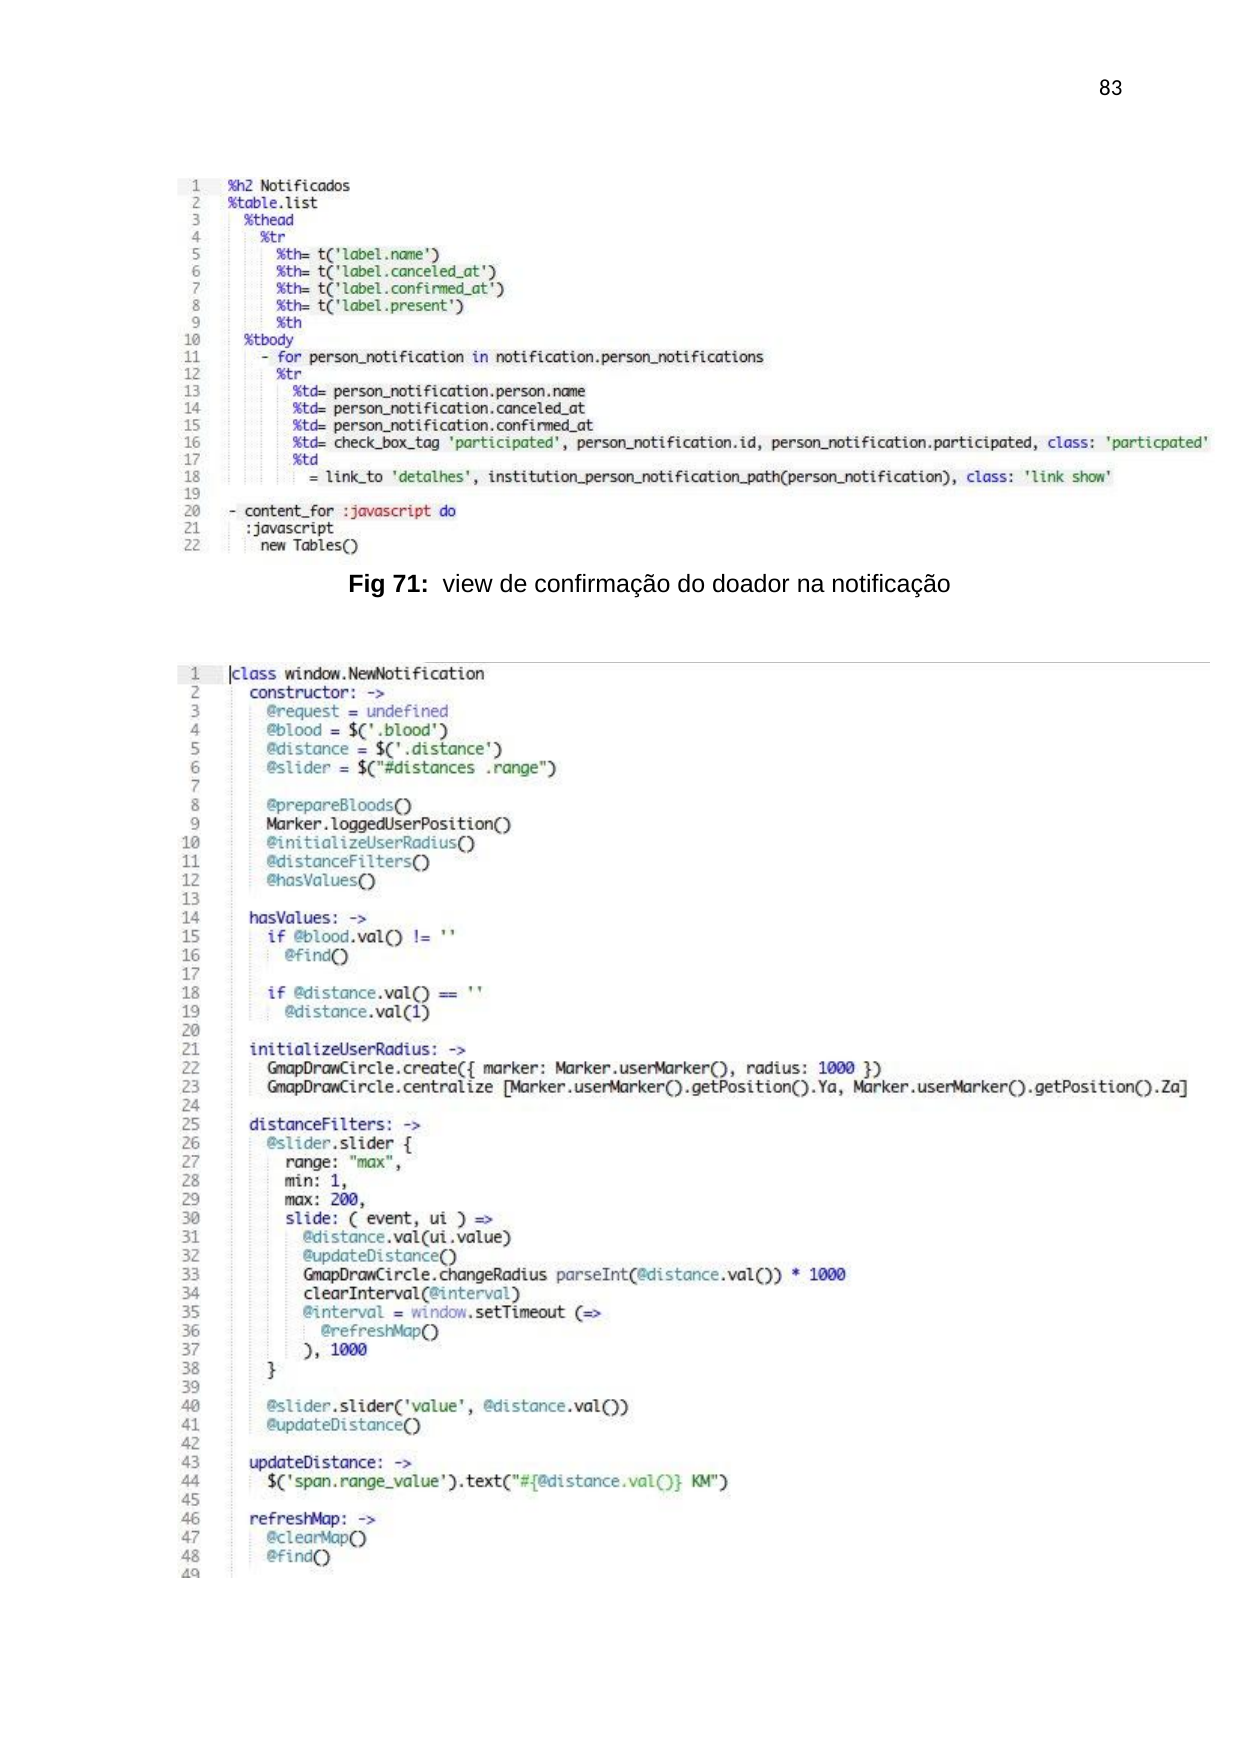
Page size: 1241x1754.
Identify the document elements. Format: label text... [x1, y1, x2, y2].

picture [177, 662, 1210, 1578]
text Fig 71: view de confirmação do doador na notificação [177, 568, 1122, 597]
picture [177, 177, 1215, 565]
